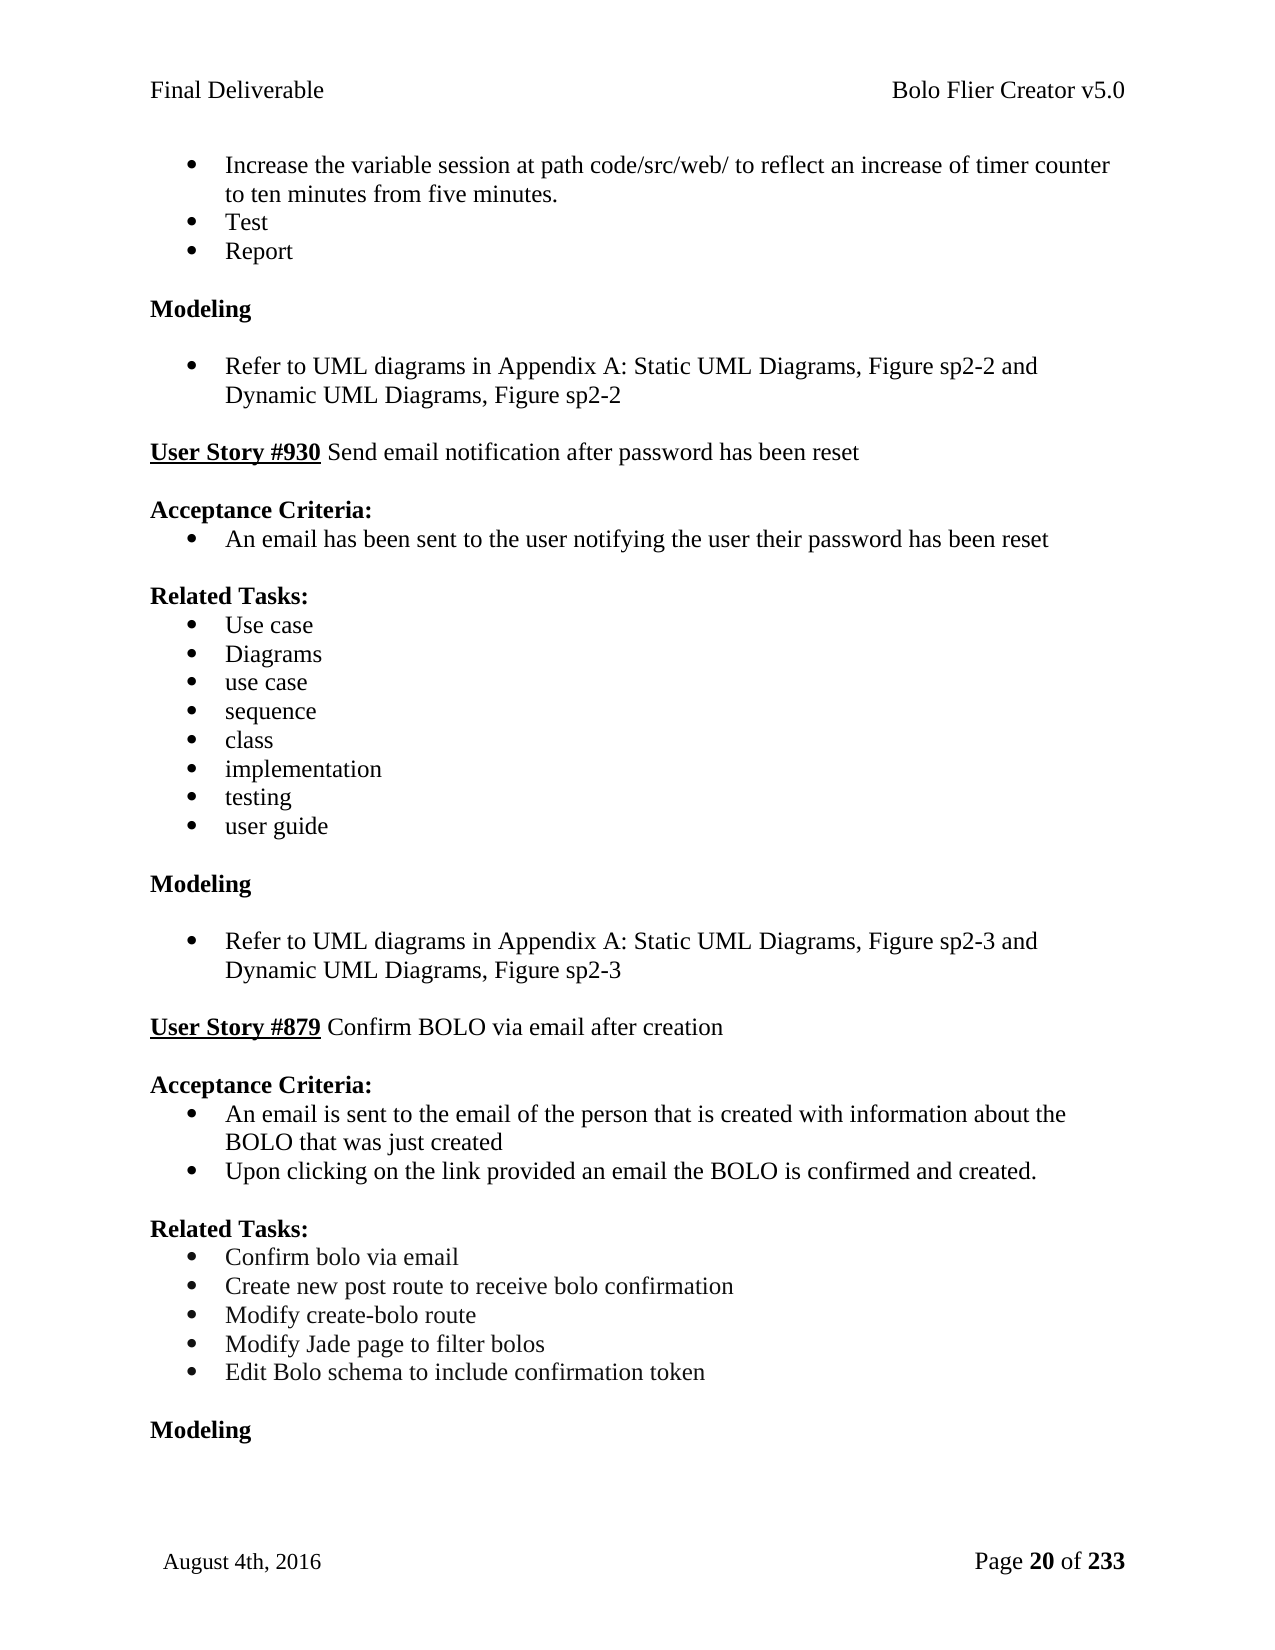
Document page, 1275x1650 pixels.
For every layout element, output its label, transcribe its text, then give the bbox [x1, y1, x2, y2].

list An email has been sent to the user notifying the user their password has been reset [187, 524, 1125, 552]
text Related Tasks: [150, 581, 1125, 610]
text Modeling [150, 294, 1125, 322]
list Edit Bolo schema to include confirmation token [187, 1357, 1125, 1386]
list sequence [187, 696, 1125, 725]
text Modeling [150, 869, 1125, 897]
text Acceptance Criteria: [150, 1070, 1125, 1099]
list Upon clicking on the link provided an email the BOLO is confirmed and created. [187, 1156, 1125, 1185]
list Diagrams [187, 639, 1125, 667]
list Create new post route to receive bolo confirmation [187, 1271, 1125, 1300]
text Related Tasks: [150, 1214, 1125, 1242]
text User Story #930 Send email notification after password has been reset [150, 437, 1125, 466]
list Modify Jade page to filter bolos [187, 1329, 1125, 1357]
text Modeling [150, 1415, 1125, 1444]
list Modify create-bolo route [187, 1300, 1125, 1329]
list Use case [187, 610, 1125, 639]
list user guide [187, 811, 1125, 840]
list class [187, 725, 1125, 754]
text User Story #879 Confirm BOLO via email after creation [150, 1012, 1125, 1041]
list Test [187, 207, 1125, 236]
list Refer to UML diagrams in Appendix A: Static UML Diagrams, Figure sp2-3 and Dynamic UML Diagrams, Figure sp2-3 [187, 926, 1125, 984]
list testing [187, 782, 1125, 811]
list use case [187, 667, 1125, 696]
list Confirm bolo via email [187, 1242, 1125, 1271]
list Increase the variable session at path code/src/web/ to reflect an increase of timer counter to ten minutes from five minutes. [187, 150, 1125, 207]
text Acceptance Criteria: [150, 495, 1125, 524]
list Refer to UML diagrams in Appendix A: Static UML Diagrams, Figure sp2-2 and Dynamic UML Diagrams, Figure sp2-2 [187, 351, 1125, 409]
list implementation [187, 754, 1125, 782]
list Report [187, 236, 1125, 265]
list An email is sent to the email of the person that is created with information about the BOLO that was just created [187, 1099, 1125, 1156]
